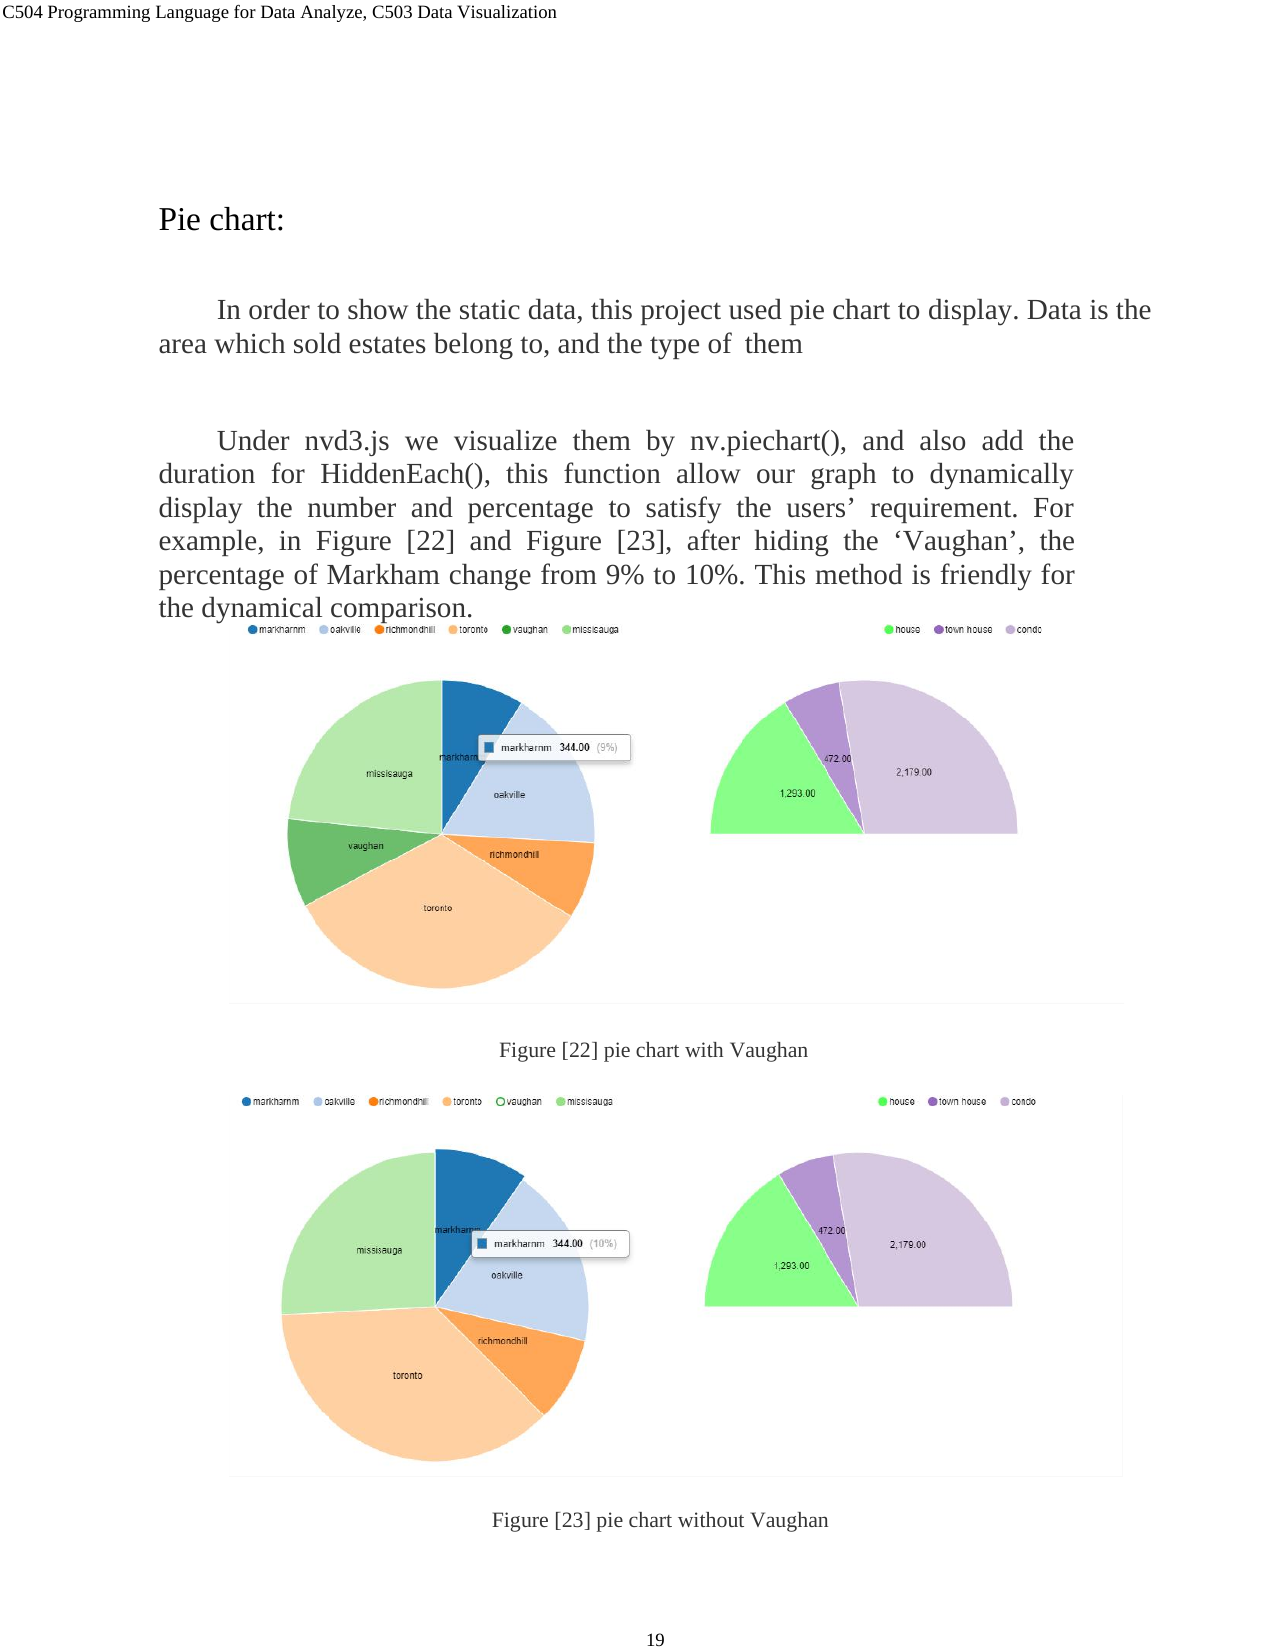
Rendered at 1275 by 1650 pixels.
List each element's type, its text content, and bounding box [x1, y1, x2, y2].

text Under nvd3.js we visualize them by nv.piechart(), and also add the duration for HiddenEach(), this function allow our graph to dynamically display the number and percentage to satisfy the users’ requirement. For example, in Figure [22] and Figure [23], after hiding the ‘Vaughan’, the percentage of Markham change from 9% to 10%. This method is friendly for the dynamical comparison. [158, 423, 1075, 624]
picture [229, 1095, 1123, 1477]
text Figure [23] pie chart without Vaughan [492, 1507, 1152, 1532]
subtitle Pie chart: [158, 199, 1152, 237]
text Figure [22] pie chart with Vaughan [229, 1037, 1152, 1062]
picture [229, 624, 1125, 1004]
text In order to show the static data, this project used pie chart to display. Data is the area which sold estates belong to, and the type of them [158, 292, 1152, 359]
